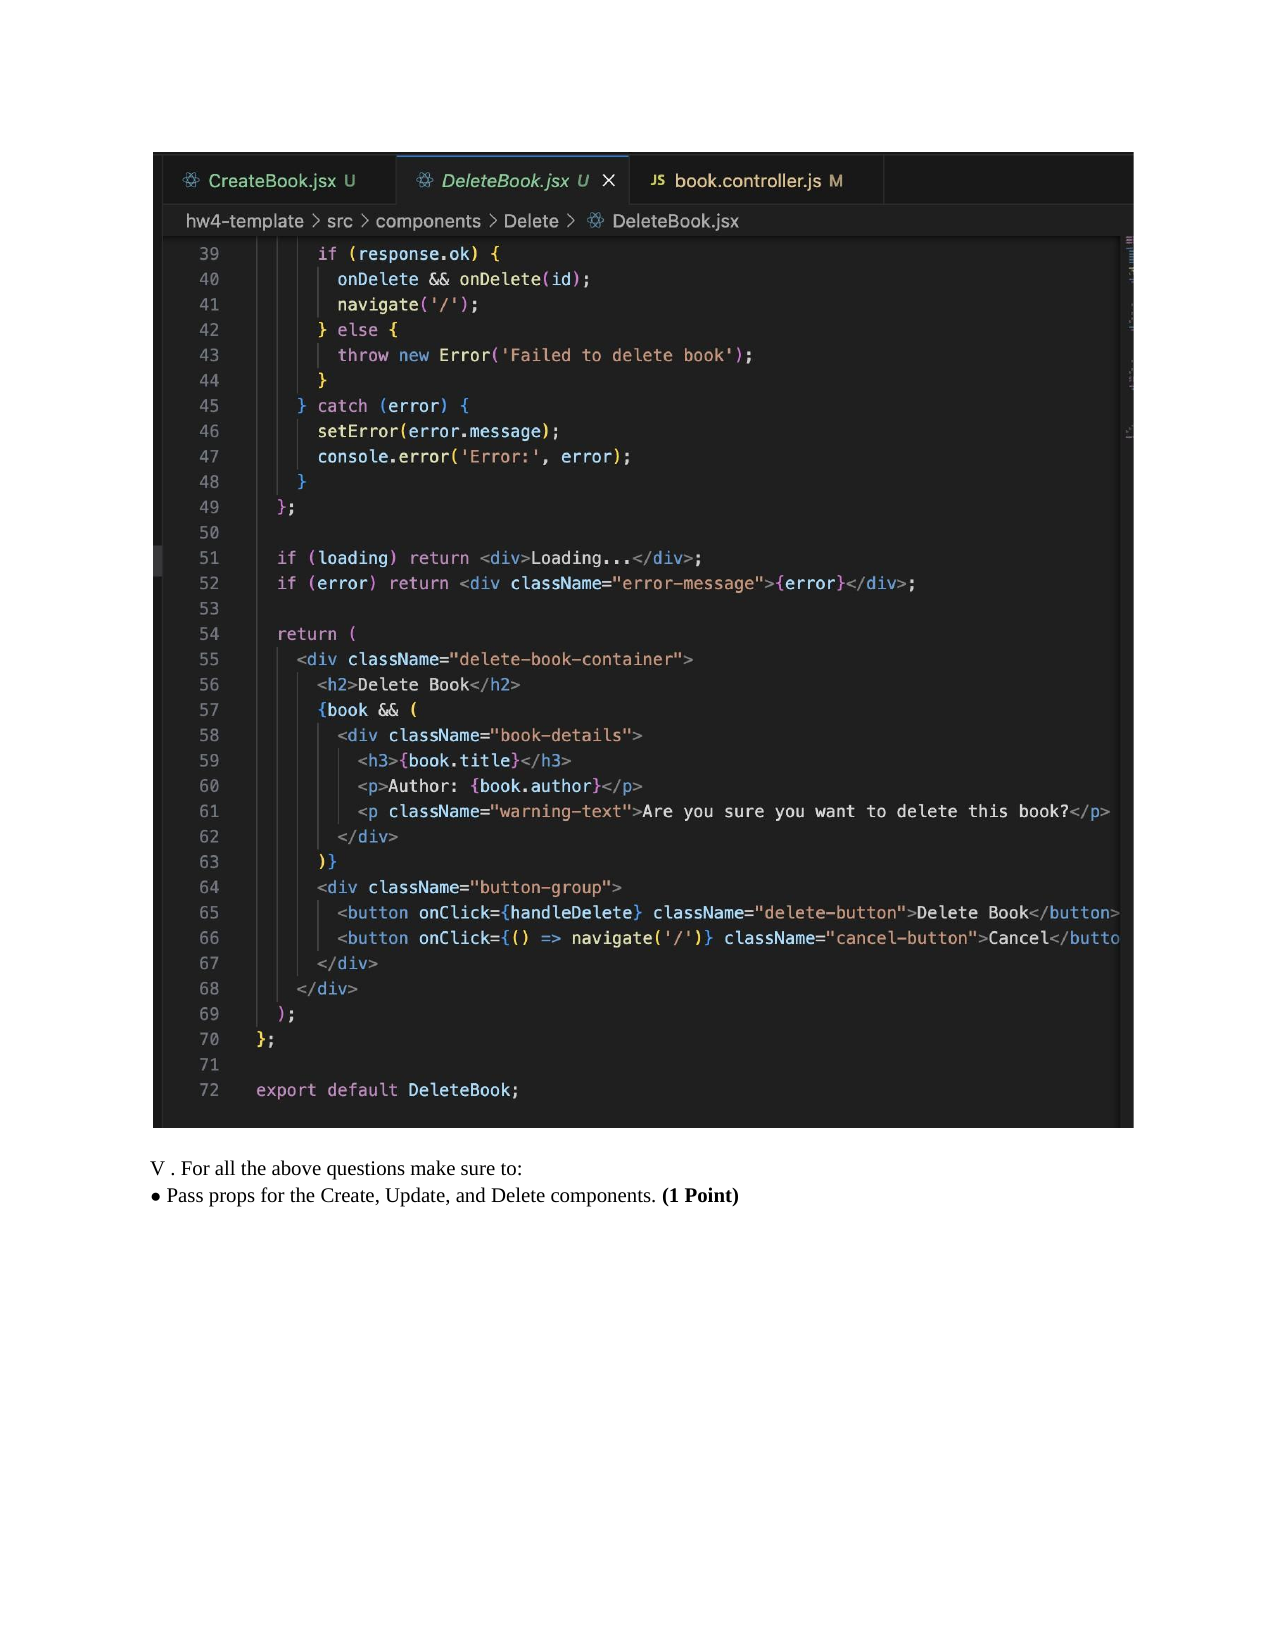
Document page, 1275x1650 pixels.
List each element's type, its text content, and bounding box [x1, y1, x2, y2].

text V . For all the above questions make sure to: [150, 1156, 1162, 1179]
list Pass props for the Create, Update, and Delete components. (1 Point) [150, 1183, 1162, 1207]
picture [153, 152, 1134, 1128]
